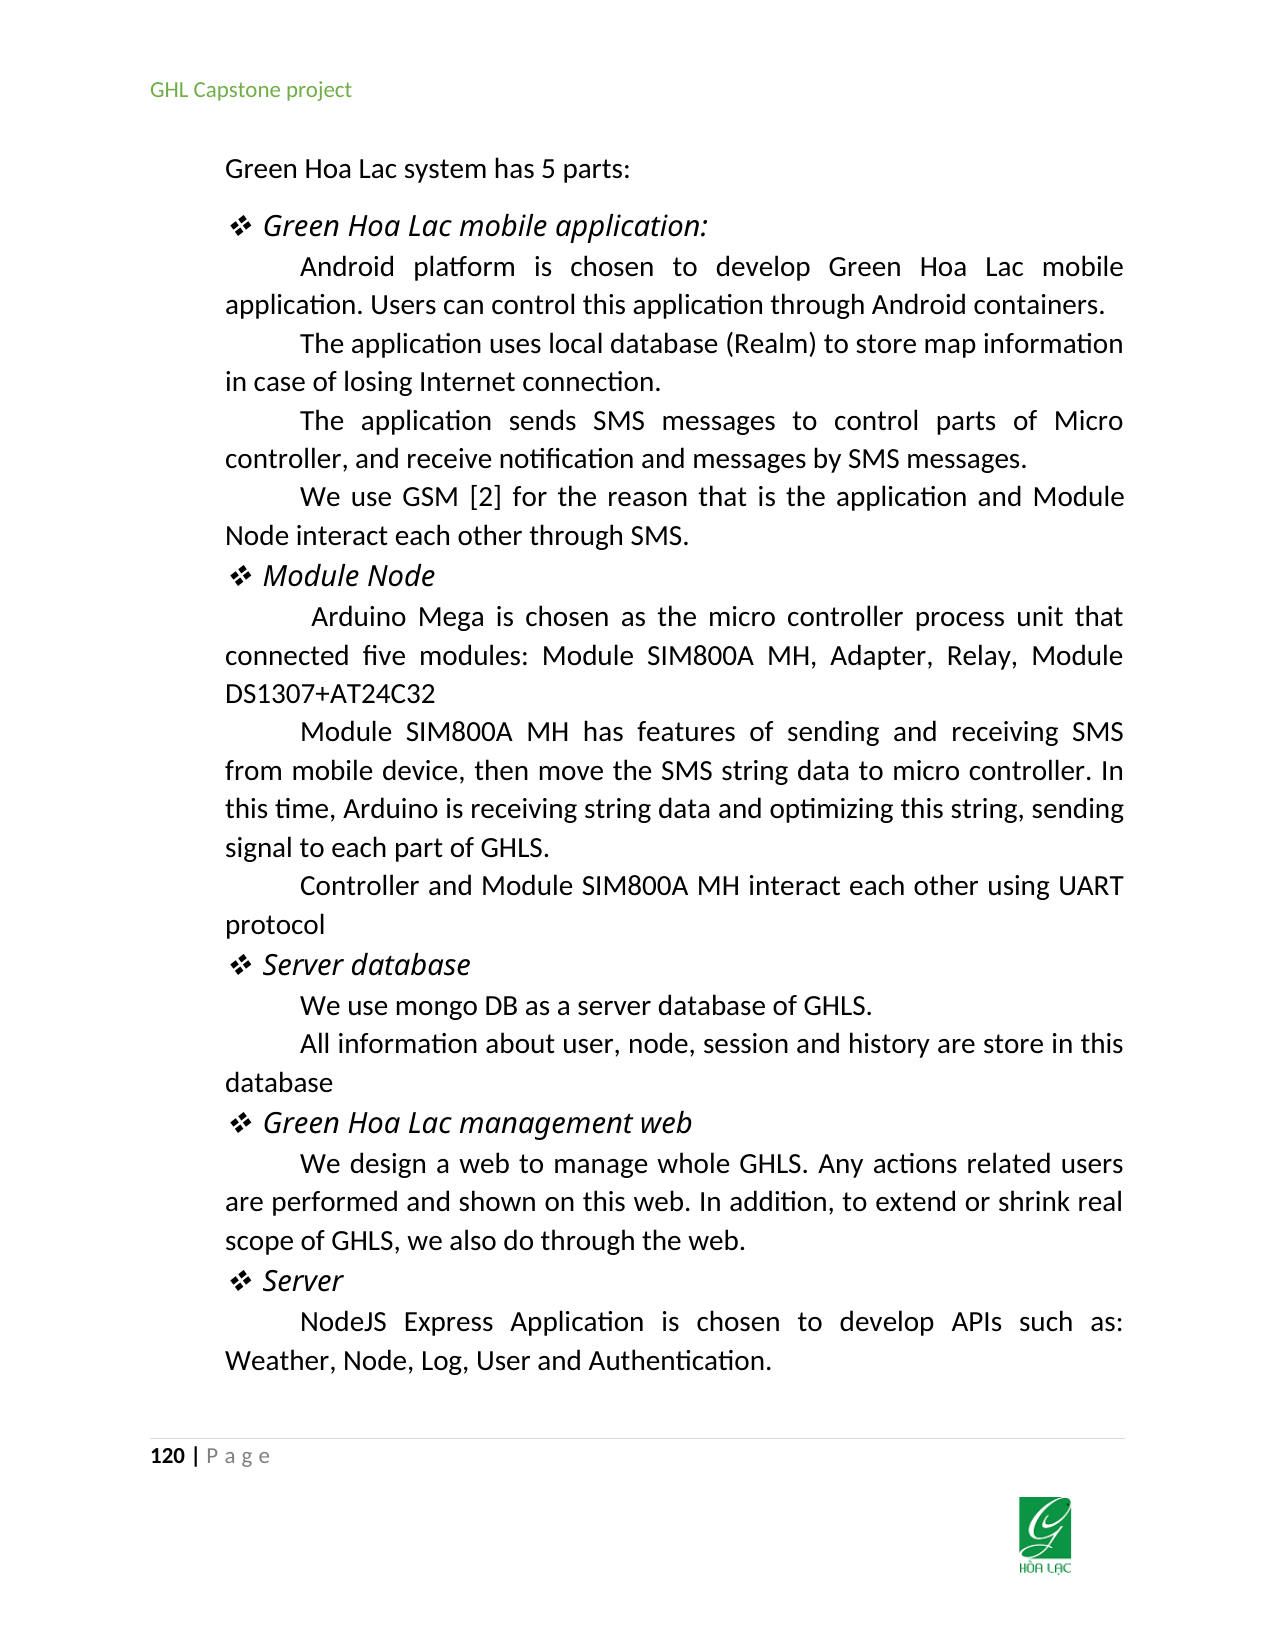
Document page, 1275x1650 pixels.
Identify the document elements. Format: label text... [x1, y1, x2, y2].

list The application sends SMS messages to control parts of Micro controller, and receive notification and messages by SMS messages. [225, 402, 1125, 476]
list Server [225, 1260, 1125, 1300]
picture [1019, 1497, 1072, 1575]
list Android platform is chosen to develop Green Hoa Lac mobile application. Users can control this application through Android containers. [225, 248, 1125, 322]
text Green Hoa Lac system has 5 parts: [150, 150, 1125, 186]
list The application uses local database (Realm) to store map information in case of losing Internet connection. [225, 325, 1125, 399]
list We use mongo DB as a server database of GHLS. [225, 987, 1125, 1023]
list We design a web to manage whole GHLS. Any actions related users are performed and shown on this web. In addition, to extend or shrink real scope of GHLS, we also do through the web. [225, 1145, 1125, 1258]
list Arduino Mega is chosen as the micro controller process unit that connected five modules: Module SIM800A MH, Adapter, Relay, Module DS1307+AT24C32 [225, 598, 1125, 711]
list Green Hoa Lac management web [225, 1102, 1125, 1142]
list Module SIM800A MH has features of sending and receiving SMS from mobile device, then move the SMS string data to micro controller. In this time, Arduino is receiving string data and optimizing this string, sending signal to each part of GHLS. [225, 713, 1125, 864]
list Server database [225, 944, 1125, 984]
list All information about user, node, session and history are store in this database [225, 1025, 1125, 1099]
list Module Node [225, 555, 1125, 595]
list NodeJS Express Application is chosen to develop APIs such as: Weather, Node, Log, User and Authentication. [225, 1303, 1125, 1377]
list Green Hoa Lac mobile application: [225, 205, 1125, 245]
list We use GSM for the reason that is the application and Module Node interact each other through SMS. [225, 478, 1125, 553]
list Controller and Module SIM800A MH interact each other using UART protocol [225, 867, 1125, 941]
